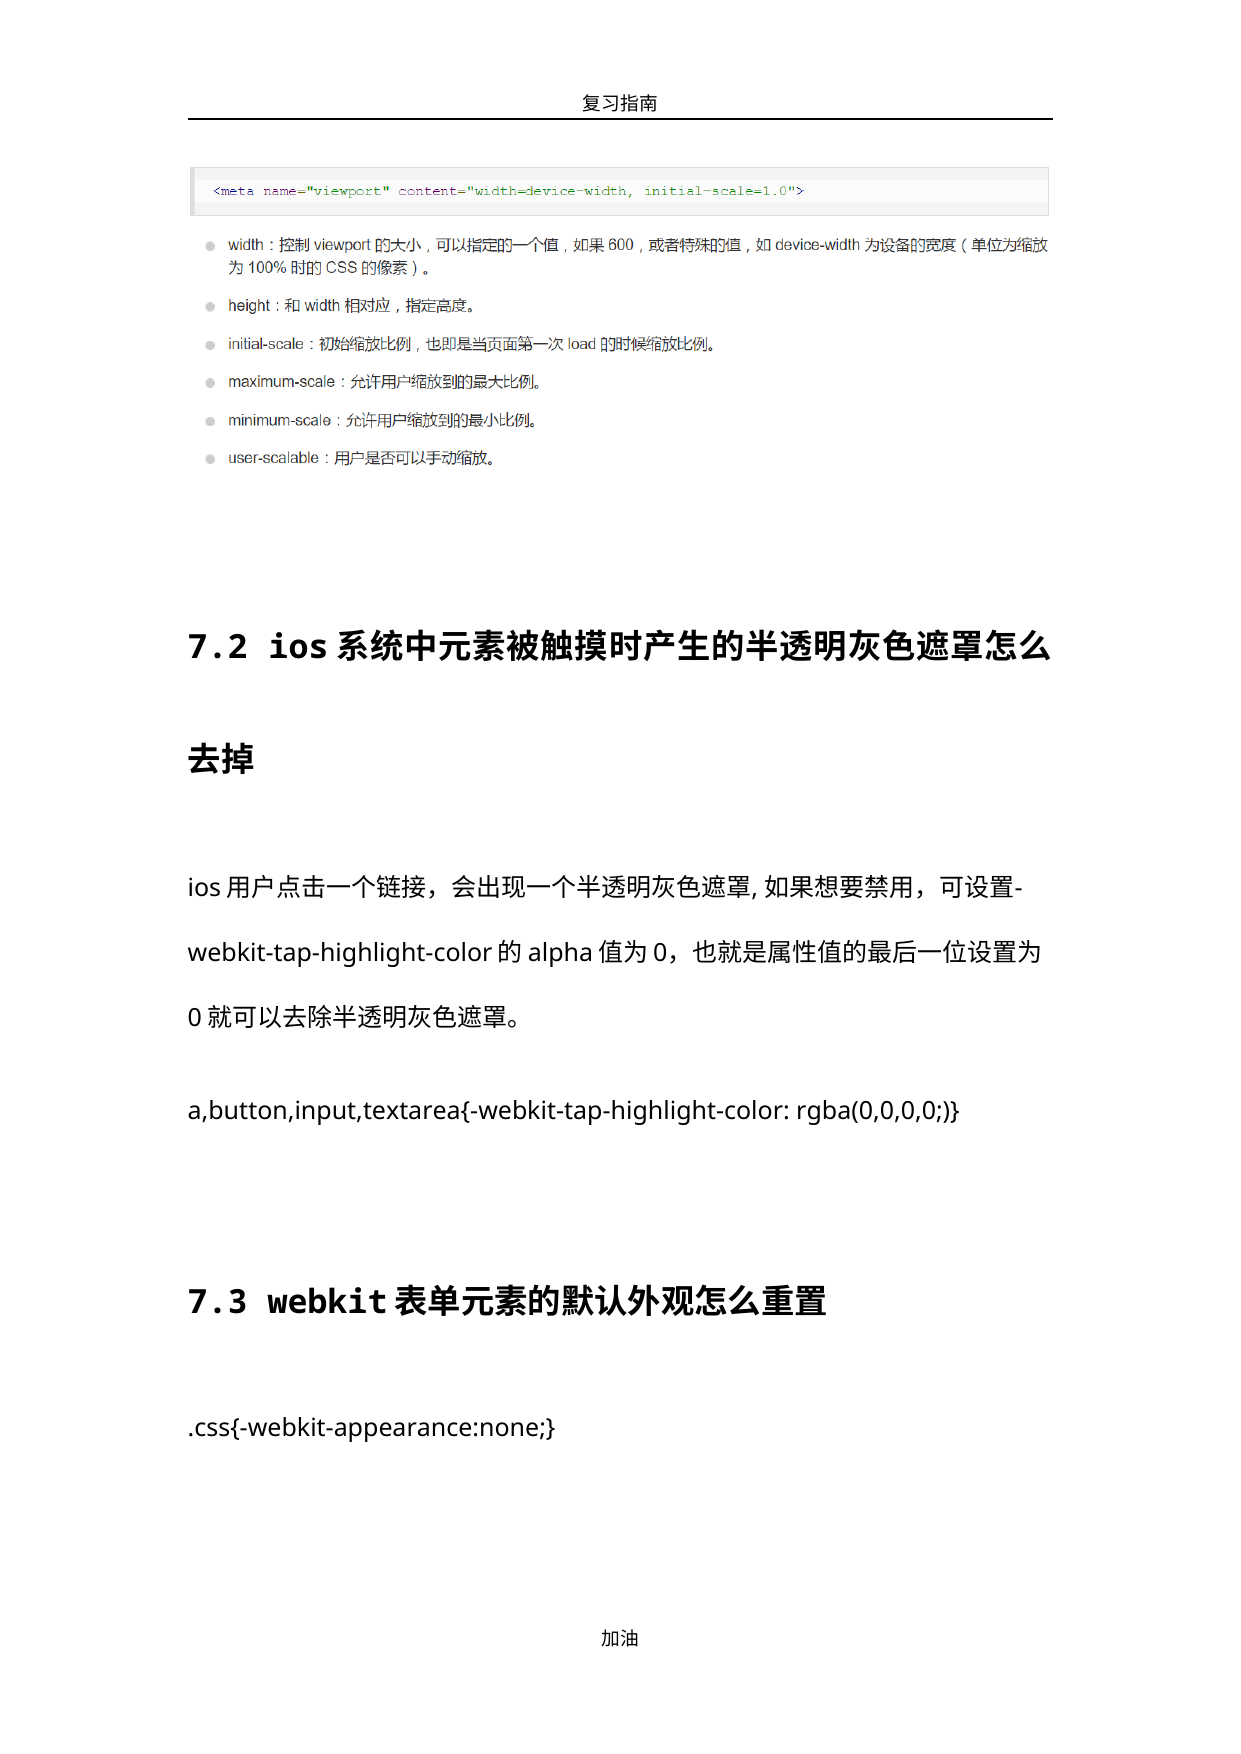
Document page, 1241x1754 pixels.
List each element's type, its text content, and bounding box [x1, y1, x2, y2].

text a,button,input,textarea{-webkit-tap-highlight-color: rgba(0,0,0,0;)} [187, 1077, 1053, 1142]
subtitle 7.2 ios系统中元素被触摸时产生的半透明灰色遮罩怎么去掉 [187, 612, 1053, 789]
text .css{-webkit-appearance:none;} [187, 1394, 1053, 1459]
picture [187, 162, 1053, 477]
subtitle 7.3 webkit表单元素的默认外观怎么重置 [187, 1267, 1053, 1332]
text ios用户点击一个链接，会出现一个半透明灰色遮罩, 如果想要禁用，可设置-webkit-tap-highlight-color的alpha值为0，也就是属性值的最后一位设置为0就可以去除半透明灰色遮罩。 [187, 853, 1053, 1048]
